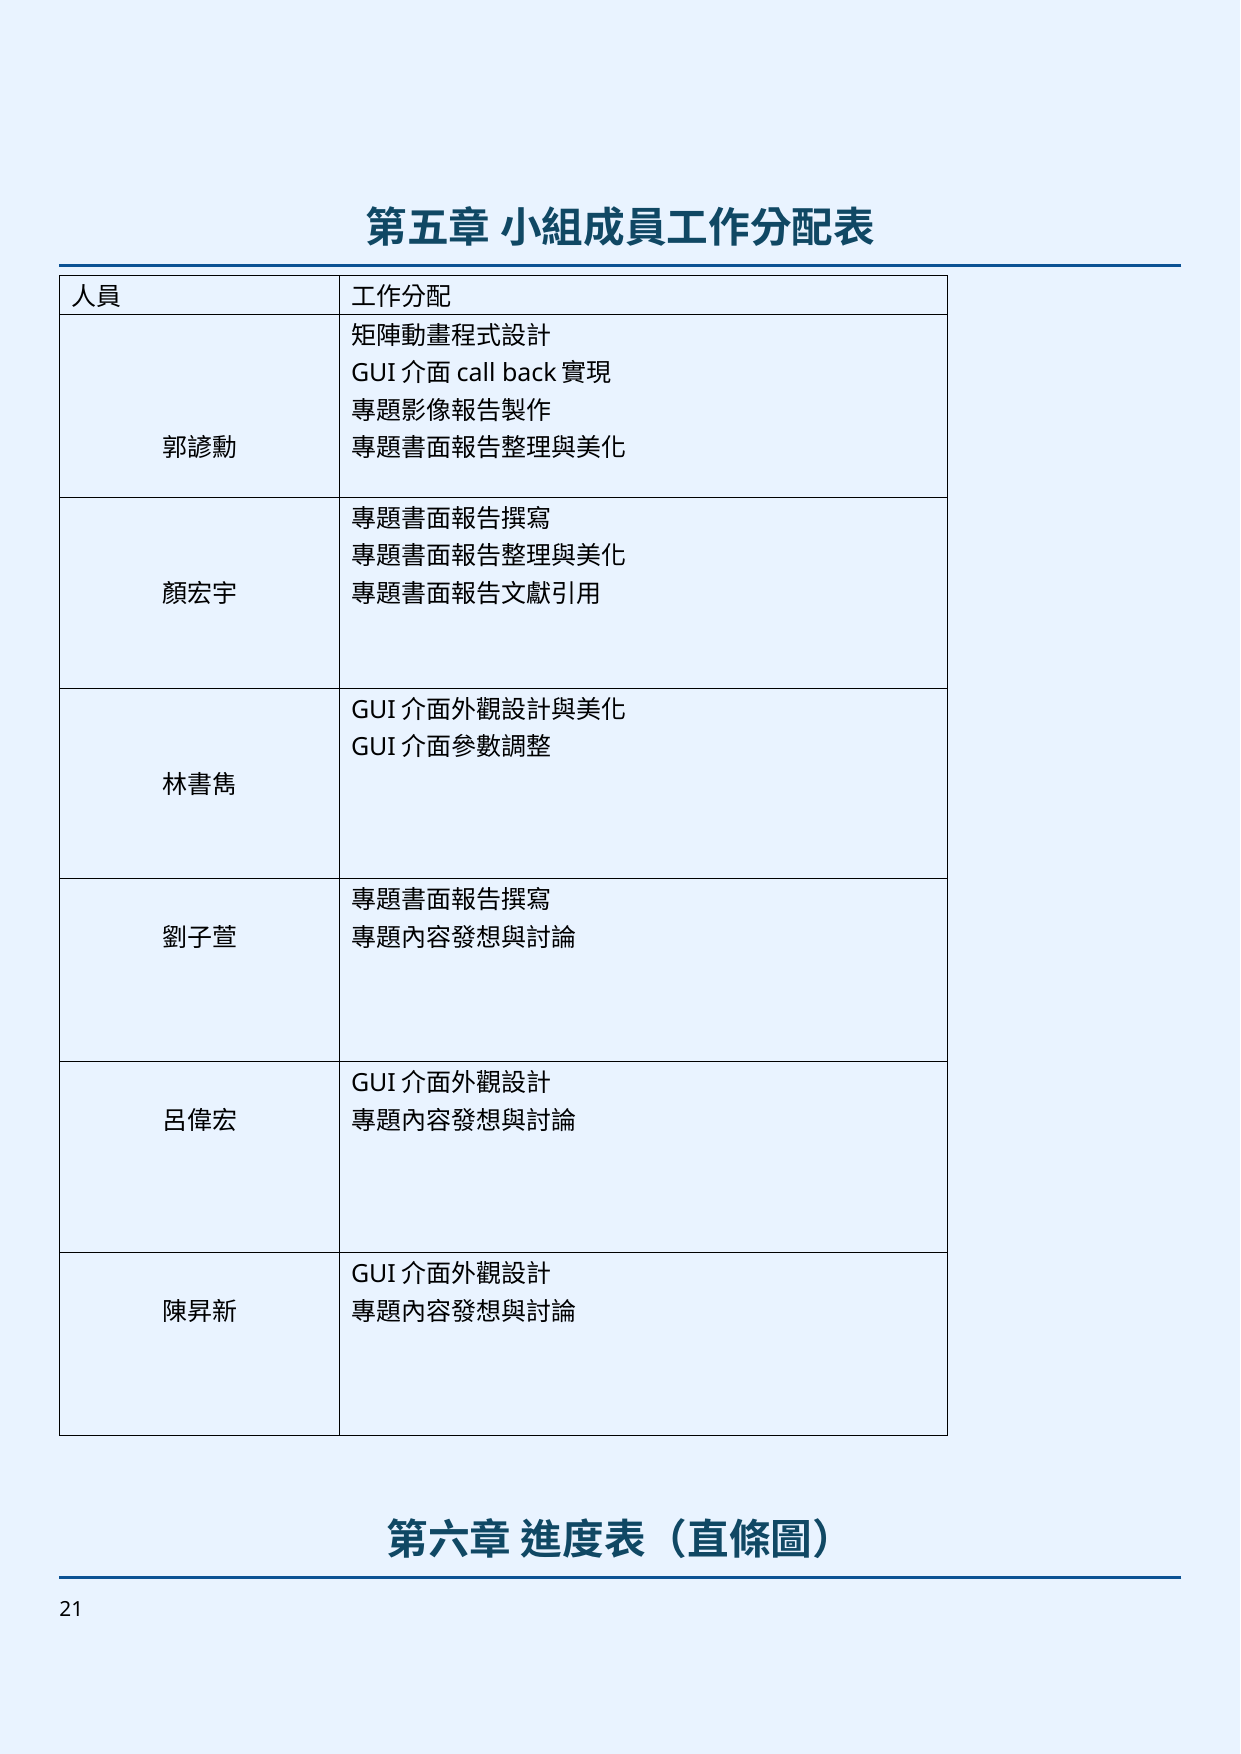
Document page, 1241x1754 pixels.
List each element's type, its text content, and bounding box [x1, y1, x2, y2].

table_cell 劉子萱 [60, 879, 339, 1061]
subtitle 第五章 小組成員工作分配表 [59, 187, 1181, 264]
table_cell 呂偉宏 [60, 1062, 339, 1252]
table_cell 專題書面報告撰寫 專題內容發想與討論 [340, 879, 947, 1061]
subtitle 第六章 進度表（直條圖） [59, 1498, 1181, 1576]
table_cell 顏宏宇 [60, 498, 339, 687]
table_cell GUI介面外觀設計與美化 GUI介面參數調整 [340, 689, 947, 878]
table_cell 林書雋 [60, 689, 339, 878]
table_cell 矩陣動畫程式設計 GUI介面 call back實現 專題影像報告製作 專題書面報告整理與美化 [340, 315, 947, 497]
table_header 人員 [60, 276, 339, 314]
table_cell GUI介面外觀設計 專題內容發想與討論 [340, 1253, 947, 1435]
table_cell 陳昇新 [60, 1253, 339, 1435]
table_header 工作分配 [340, 276, 947, 314]
table_cell 專題書面報告撰寫 專題書面報告整理與美化 專題書面報告文獻引用 [340, 498, 947, 687]
table_cell GUI介面外觀設計 專題內容發想與討論 [340, 1062, 947, 1252]
table_cell 郭諺勳 [60, 315, 339, 497]
